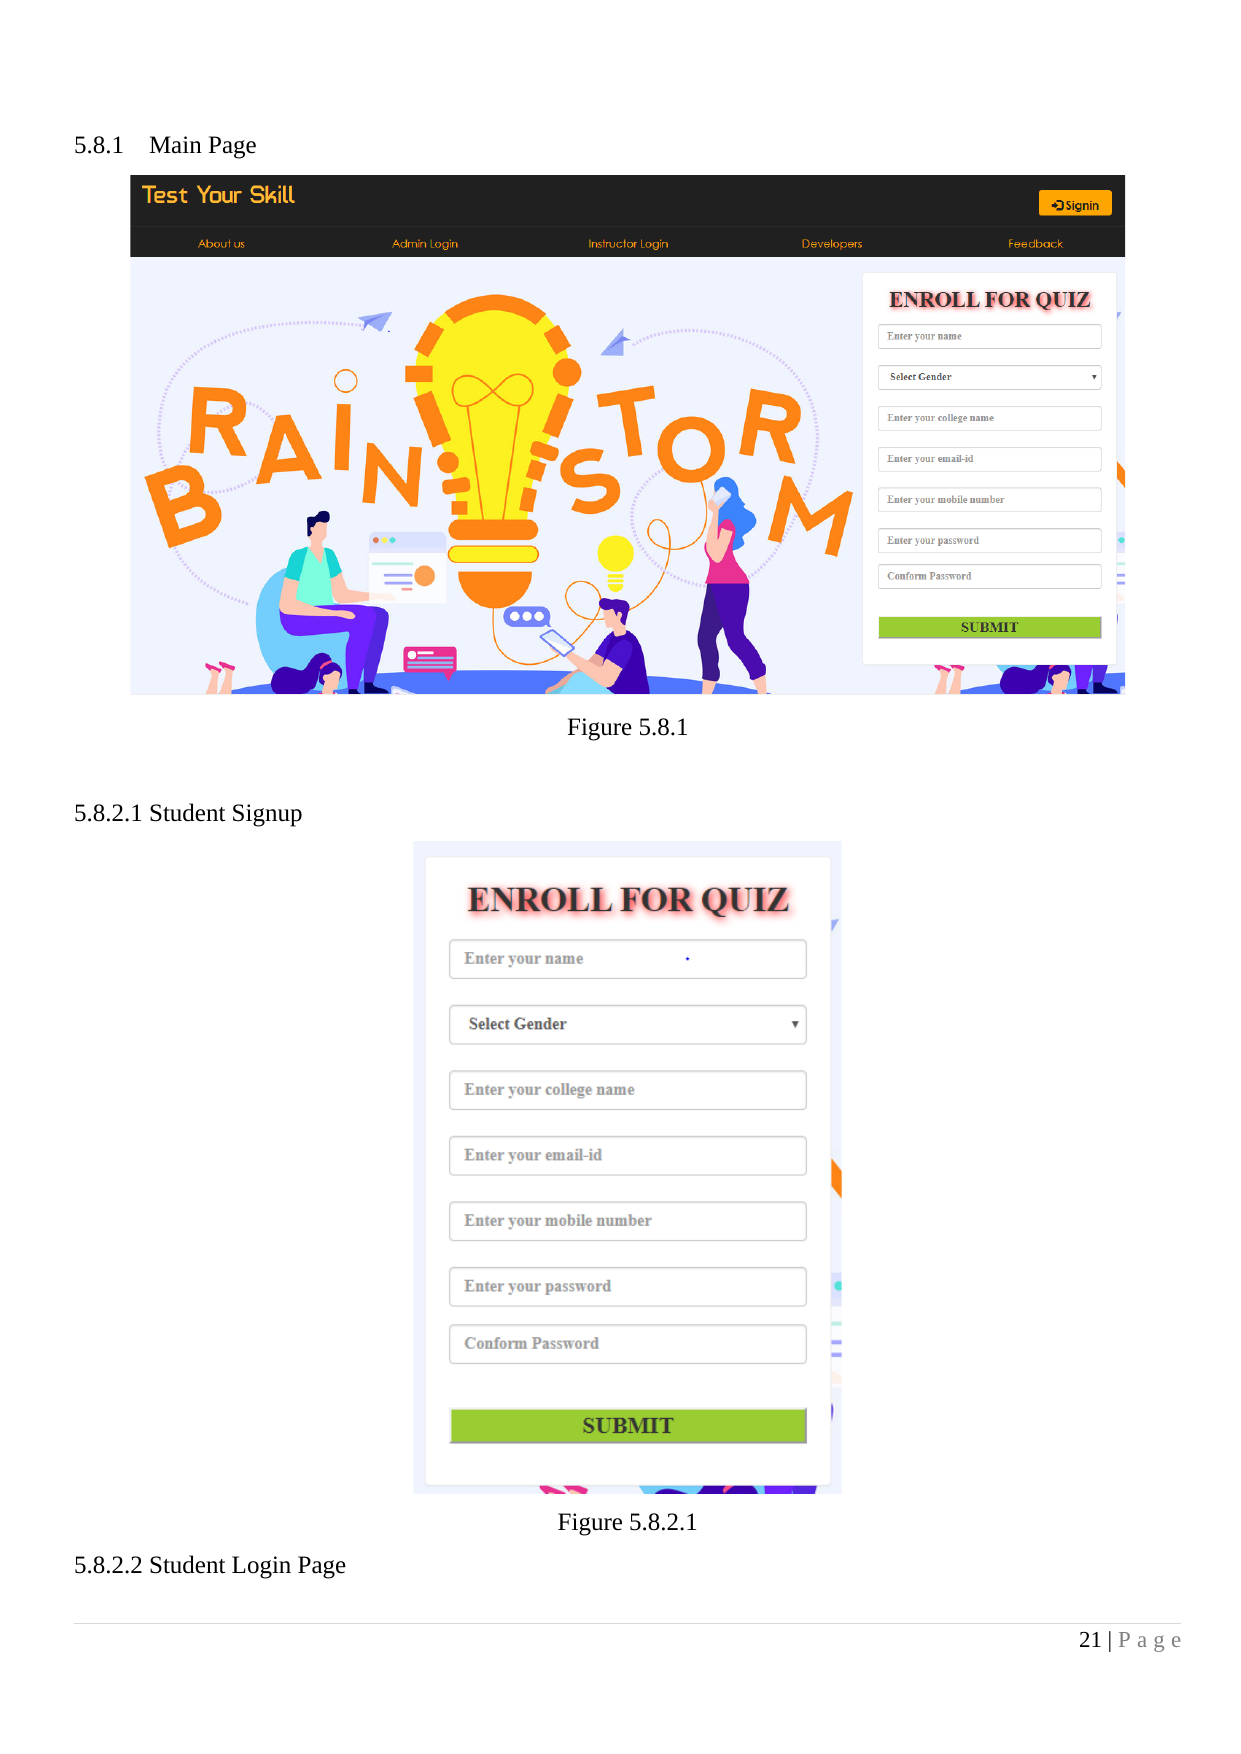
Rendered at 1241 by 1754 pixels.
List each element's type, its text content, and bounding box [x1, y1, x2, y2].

text Figure 5.8.2.1 [74, 1507, 1181, 1536]
picture [130, 175, 1126, 695]
text 5.8.2.1 Student Signup [74, 798, 1181, 827]
text Figure 5.8.1 [74, 712, 1181, 741]
picture [413, 841, 842, 1494]
text 5.8.1 Main Page [74, 130, 1181, 159]
text 5.8.2.2 Student Login Page [74, 1550, 1181, 1618]
